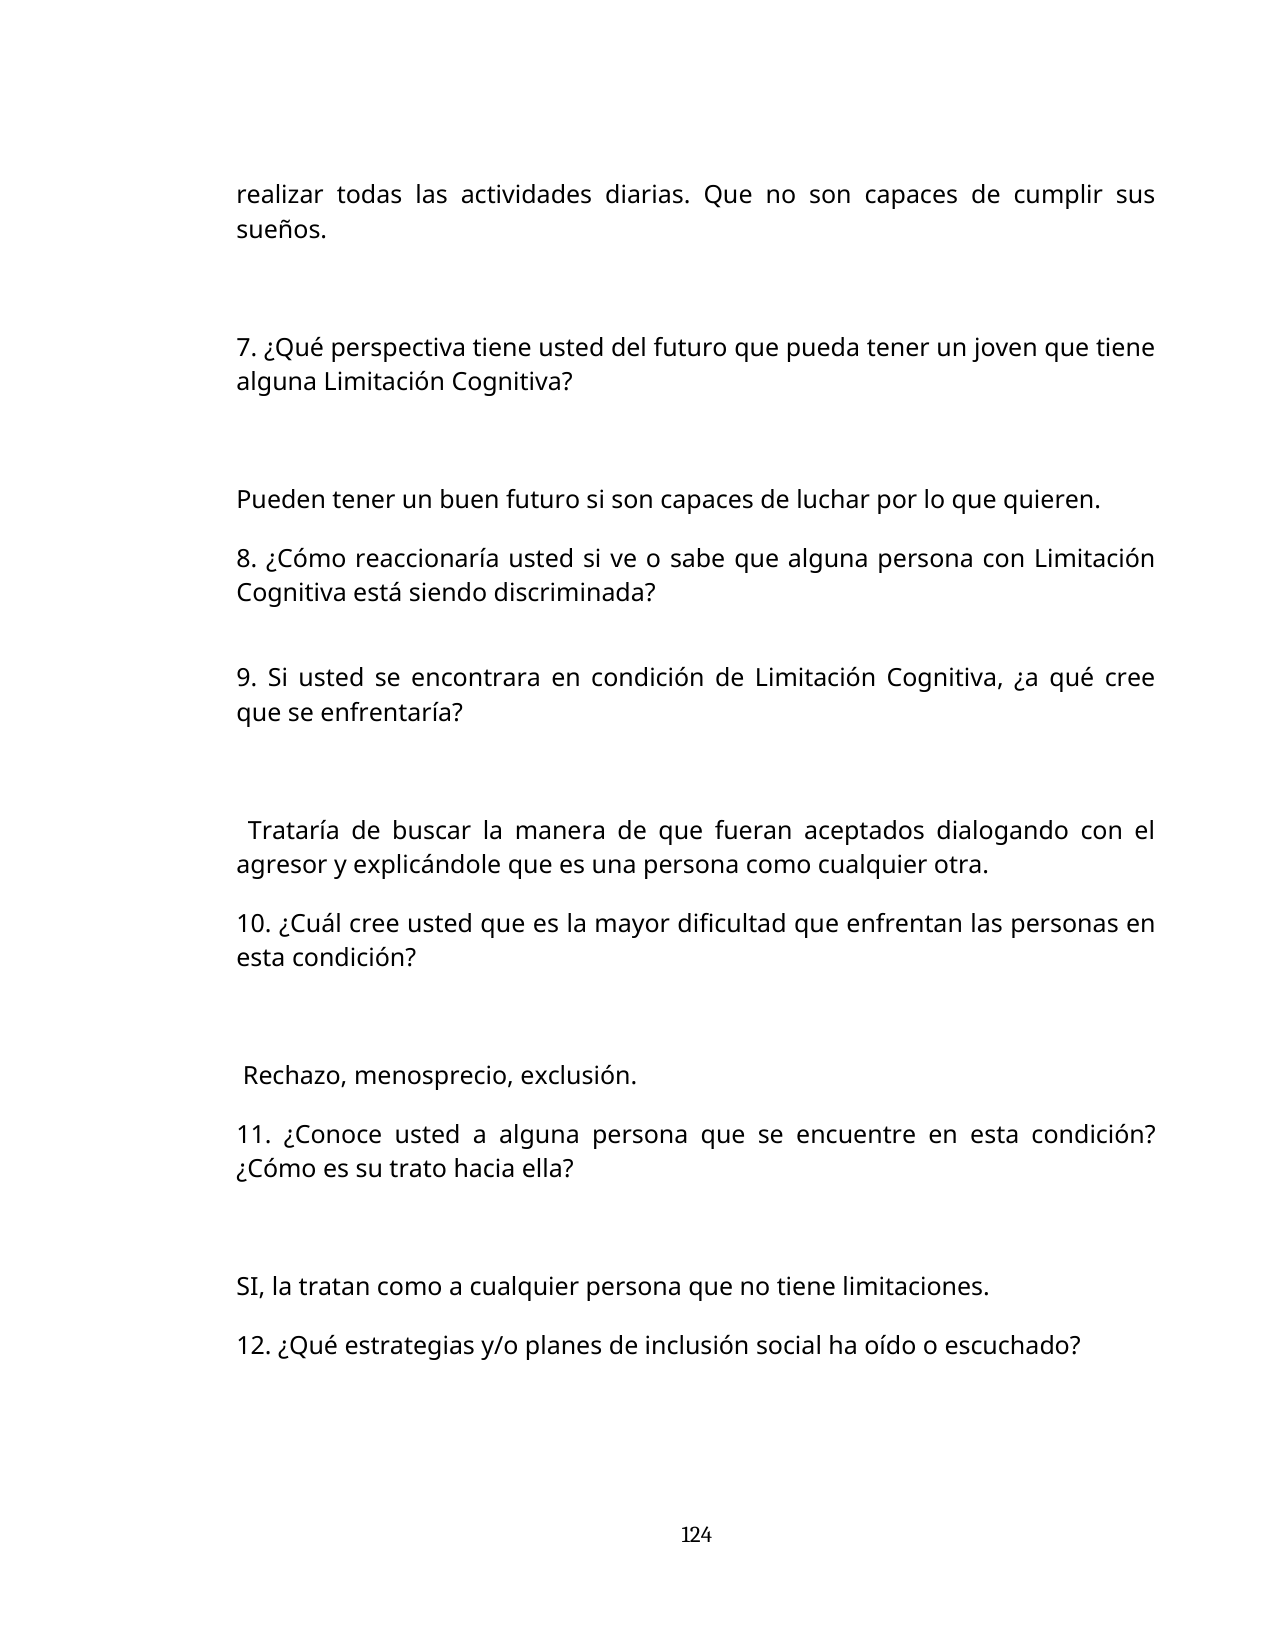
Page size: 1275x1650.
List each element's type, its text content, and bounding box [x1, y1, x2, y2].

text 9. Si usted se encontrara en condición de Limitación Cognitiva, ¿a qué cree que se enfrentaría? [236, 660, 1157, 728]
text 10. ¿Cuál cree usted que es la mayor dificultad que enfrentan las personas en esta condición? [236, 905, 1157, 973]
text 12. ¿Qué estrategias y/o planes de inclusión social ha oído o escuchado? [236, 1328, 1157, 1362]
text SI, la tratan como a cualquier persona que no tiene limitaciones. [236, 1269, 1157, 1303]
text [236, 177, 1157, 245]
text 11. ¿Conoce usted a alguna persona que se encuentre en esta condición? ¿Cómo es su trato hacia ella? [236, 1117, 1157, 1185]
text Rechazo, menosprecio, exclusión. [236, 1058, 1157, 1092]
text 7. ¿Qué perspectiva tiene usted del futuro que pueda tener un joven que tiene alguna Limitación Cognitiva? [236, 329, 1157, 397]
text 8. ¿Cómo reaccionaría usted si ve o sabe que alguna persona con Limitación Cognitiva está siendo discriminada? [236, 541, 1157, 609]
text Trataría de buscar la manera de que fueran aceptados dialogando con el agresor y explicándole que es una persona como cualquier otra. [236, 812, 1157, 880]
text Pueden tener un buen futuro si son capaces de luchar por lo que quieren. [236, 482, 1157, 516]
